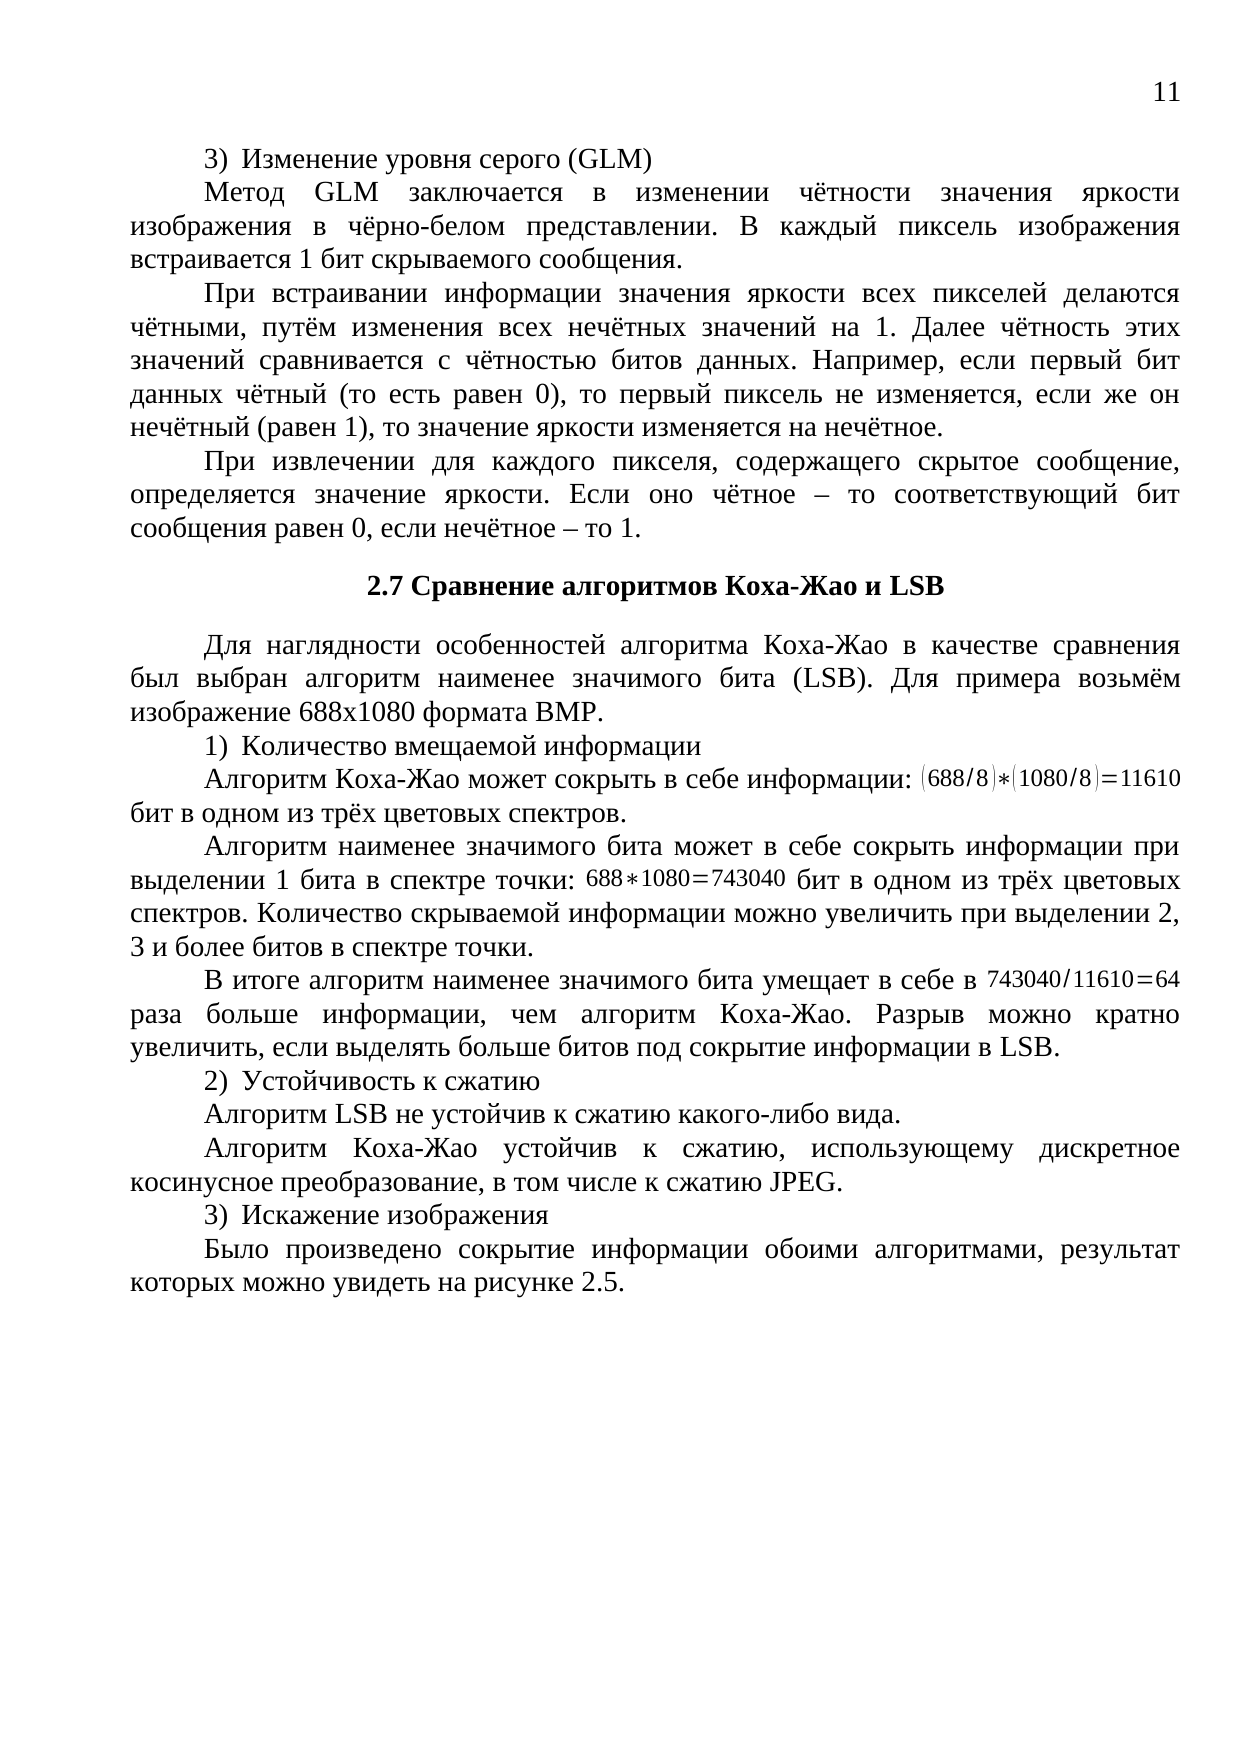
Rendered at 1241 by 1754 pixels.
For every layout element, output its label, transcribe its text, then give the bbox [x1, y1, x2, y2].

text Алгоритм Коха-Жао устойчив к сжатию, использующему дискретное косинусное преобразование, в том числе к сжатию JPEG. [130, 1130, 1181, 1197]
text Метод GLM заключается в изменении чётности значения яркости изображения в чёрно-белом представлении. В каждый пиксель изображения встраивается 1 бит скрываемого сообщения. [130, 174, 1181, 275]
text Для наглядности особенностей алгоритма Коха-Жао в качестве сравнения был выбран алгоритм наименее значимого бита (LSB). Для примера возьмём изображение 688x1080 формата BMP. [130, 627, 1181, 728]
list Количество вмещаемой информации [204, 728, 1181, 761]
text При извлечении для каждого пикселя, содержащего скрытое сообщение, определяется значение яркости. Если оно чётное – то соответствующий бит сообщения равен 0, если нечётное – то 1. [130, 443, 1181, 543]
text Было произведено сокрытие информации обоими алгоритмами, результат которых можно увидеть на рисунке 2.5. [130, 1231, 1181, 1298]
text Алгоритм наименее значимого бита может в себе сокрыть информации при выделении 1 бита в спектре точки: бит в одном из трёх цветовых спектров. Количество скрываемой информации можно увеличить при выделении 2, 3 и более битов в спектре точки. [130, 828, 1181, 962]
text Алгоритм LSB не устойчив к сжатию какого-либо вида. [130, 1097, 1181, 1130]
list Изменение уровня серого (GLM) [204, 141, 1181, 174]
text В итоге алгоритм наименее значимого бита умещает в себе в раза больше информации, чем алгоритм Коха-Жао. Разрыв можно кратно увеличить, если выделять больше битов под сокрытие информации в LSB. [130, 962, 1181, 1063]
text Алгоритм Коха-Жао может сокрыть в себе информации: бит в одном из трёх цветовых спектров. [130, 761, 1181, 828]
list Искажение изображения [204, 1197, 1181, 1231]
text При встраивании информации значения яркости всех пикселей делаются чётными, путём изменения всех нечётных значений на 1. Далее чётность этих значений сравнивается с чётностью битов данных. Например, если первый бит данных чётный (то есть равен 0), то первый пиксель не изменяется, если же он нечётный (равен 1), то значение яркости изменяется на нечётное. [130, 275, 1181, 443]
subtitle 2.7 Сравнение алгоритмов Коха-Жао и LSB [130, 568, 1181, 602]
list Устойчивость к сжатию [204, 1063, 1181, 1097]
